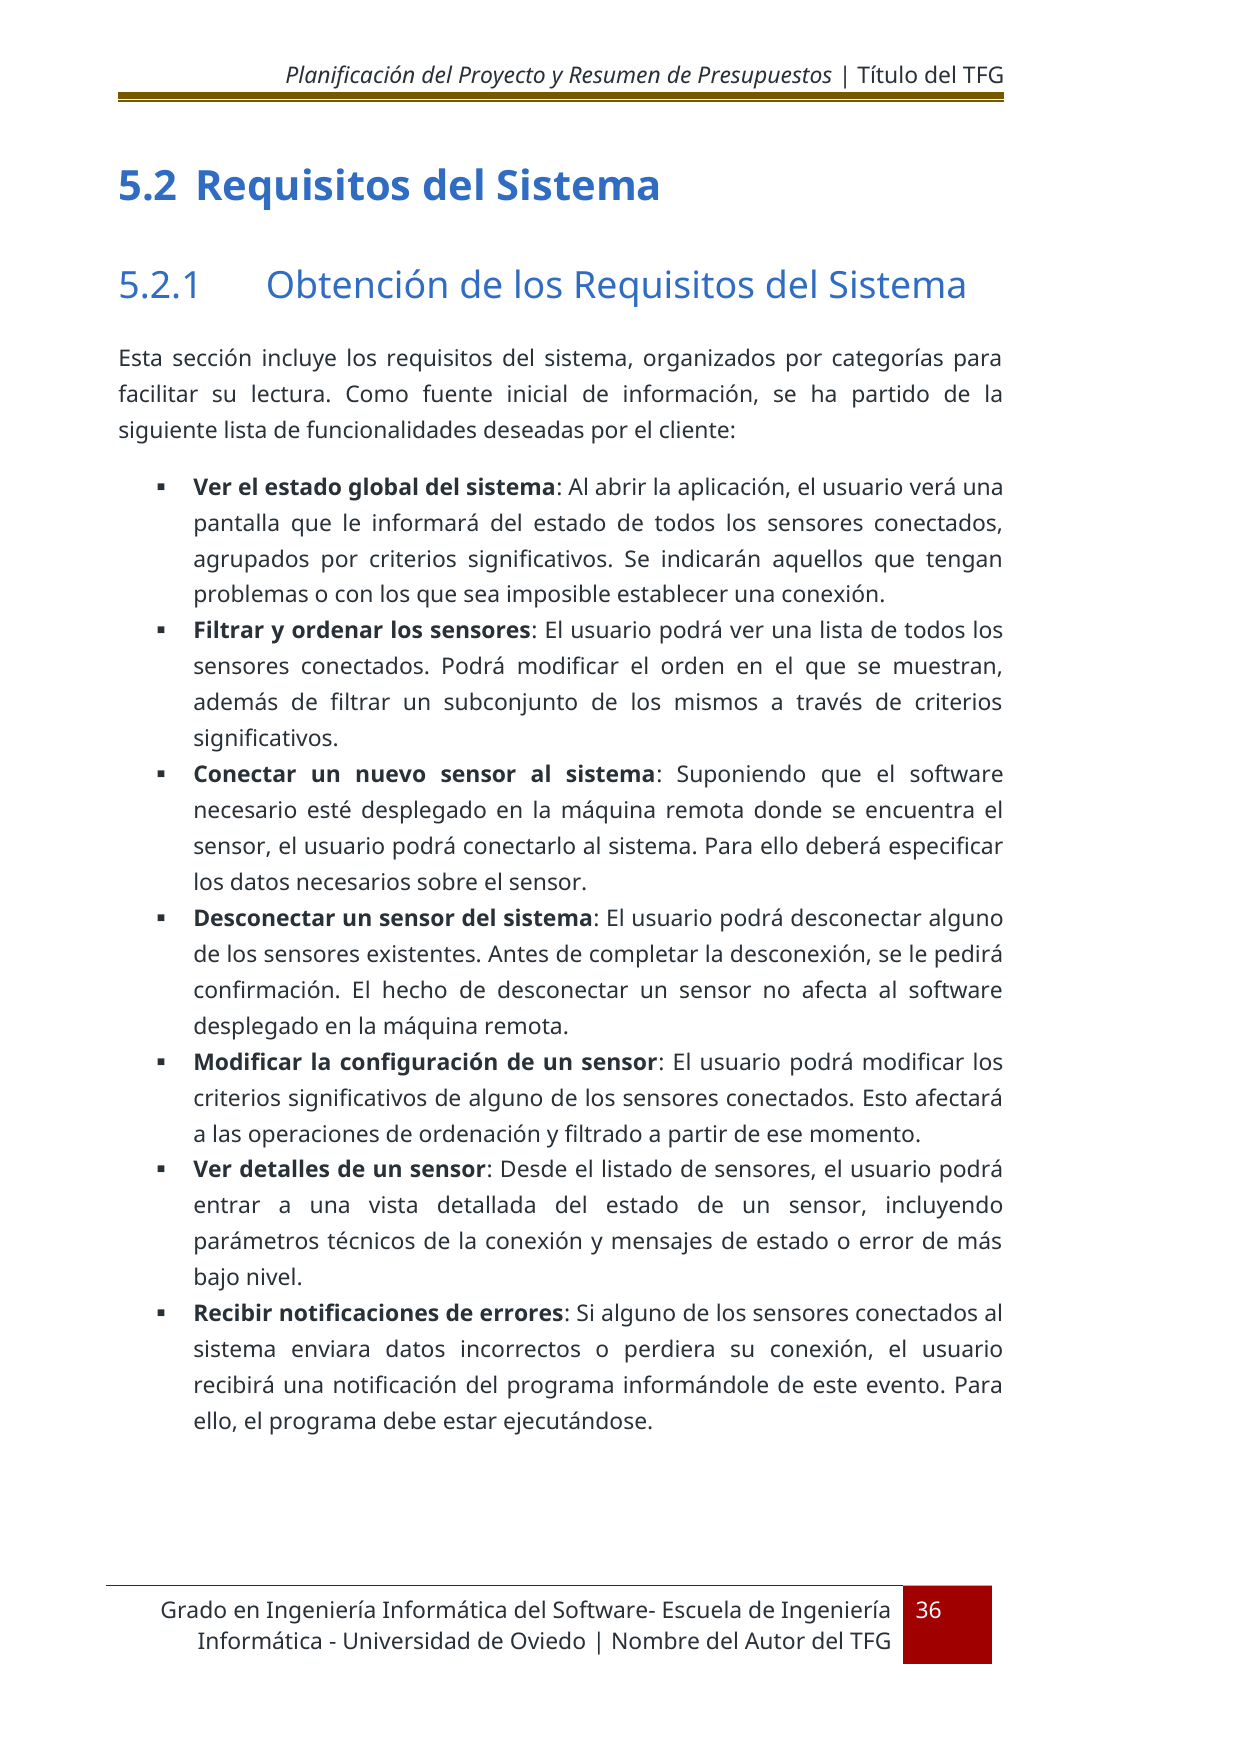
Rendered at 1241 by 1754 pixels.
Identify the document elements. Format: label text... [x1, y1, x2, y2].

list Ver el estado global del sistema: Al abrir la aplicación, el usuario verá una pantalla que le informará del estado de todos los sensores conectados, agrupados por criterios significativos. Se indicarán aquellos que tengan problemas o con los que sea imposible establecer una conexión. [156, 471, 1004, 610]
list Desconectar un sensor del sistema: El usuario podrá desconectar alguno de los sensores existentes. Antes de completar la desconexión, se le pedirá confirmación. El hecho de desconectar un sensor no afecta al software desplegado en la máquina remota. [156, 902, 1004, 1041]
list Filtrar y ordenar los sensores: El usuario podrá ver una lista de todos los sensores conectados. Podrá modificar el orden en el que se muestran, además de filtrar un subconjunto de los mismos a través de criterios significativos. [156, 614, 1004, 753]
list Ver detalles de un sensor: Desde el listado de sensores, el usuario podrá entrar a una vista detallada del estado de un sensor, incluyendo parámetros técnicos de la conexión y mensajes de estado o error de más bajo nivel. [156, 1153, 1004, 1292]
subtitle Requisitos del Sistema [118, 156, 1004, 212]
text Esta sección incluye los requisitos del sistema, organizados por categorías para facilitar su lectura. Como fuente inicial de información, se ha partido de la siguiente lista de funcionalidades deseadas por el cliente: [118, 342, 1004, 445]
list Conectar un nuevo sensor al sistema: Suponiendo que el software necesario esté desplegado en la máquina remota donde se encuentra el sensor, el usuario podrá conectarlo al sistema. Para ello deberá especificar los datos necesarios sobre el sensor. [156, 758, 1004, 897]
list Modificar la configuración de un sensor: El usuario podrá modificar los criterios significativos de alguno de los sensores conectados. Esto afectará a las operaciones de ordenación y filtrado a partir de ese momento. [156, 1046, 1004, 1149]
subtitle Obtención de los Requisitos del Sistema [118, 258, 1004, 309]
list Recibir notificaciones de errores: Si alguno de los sensores conectados al sistema enviara datos incorrectos o perdiera su conexión, el usuario recibirá una notificación del programa informándole de este evento. Para ello, el programa debe estar ejecutándose. [156, 1297, 1004, 1436]
